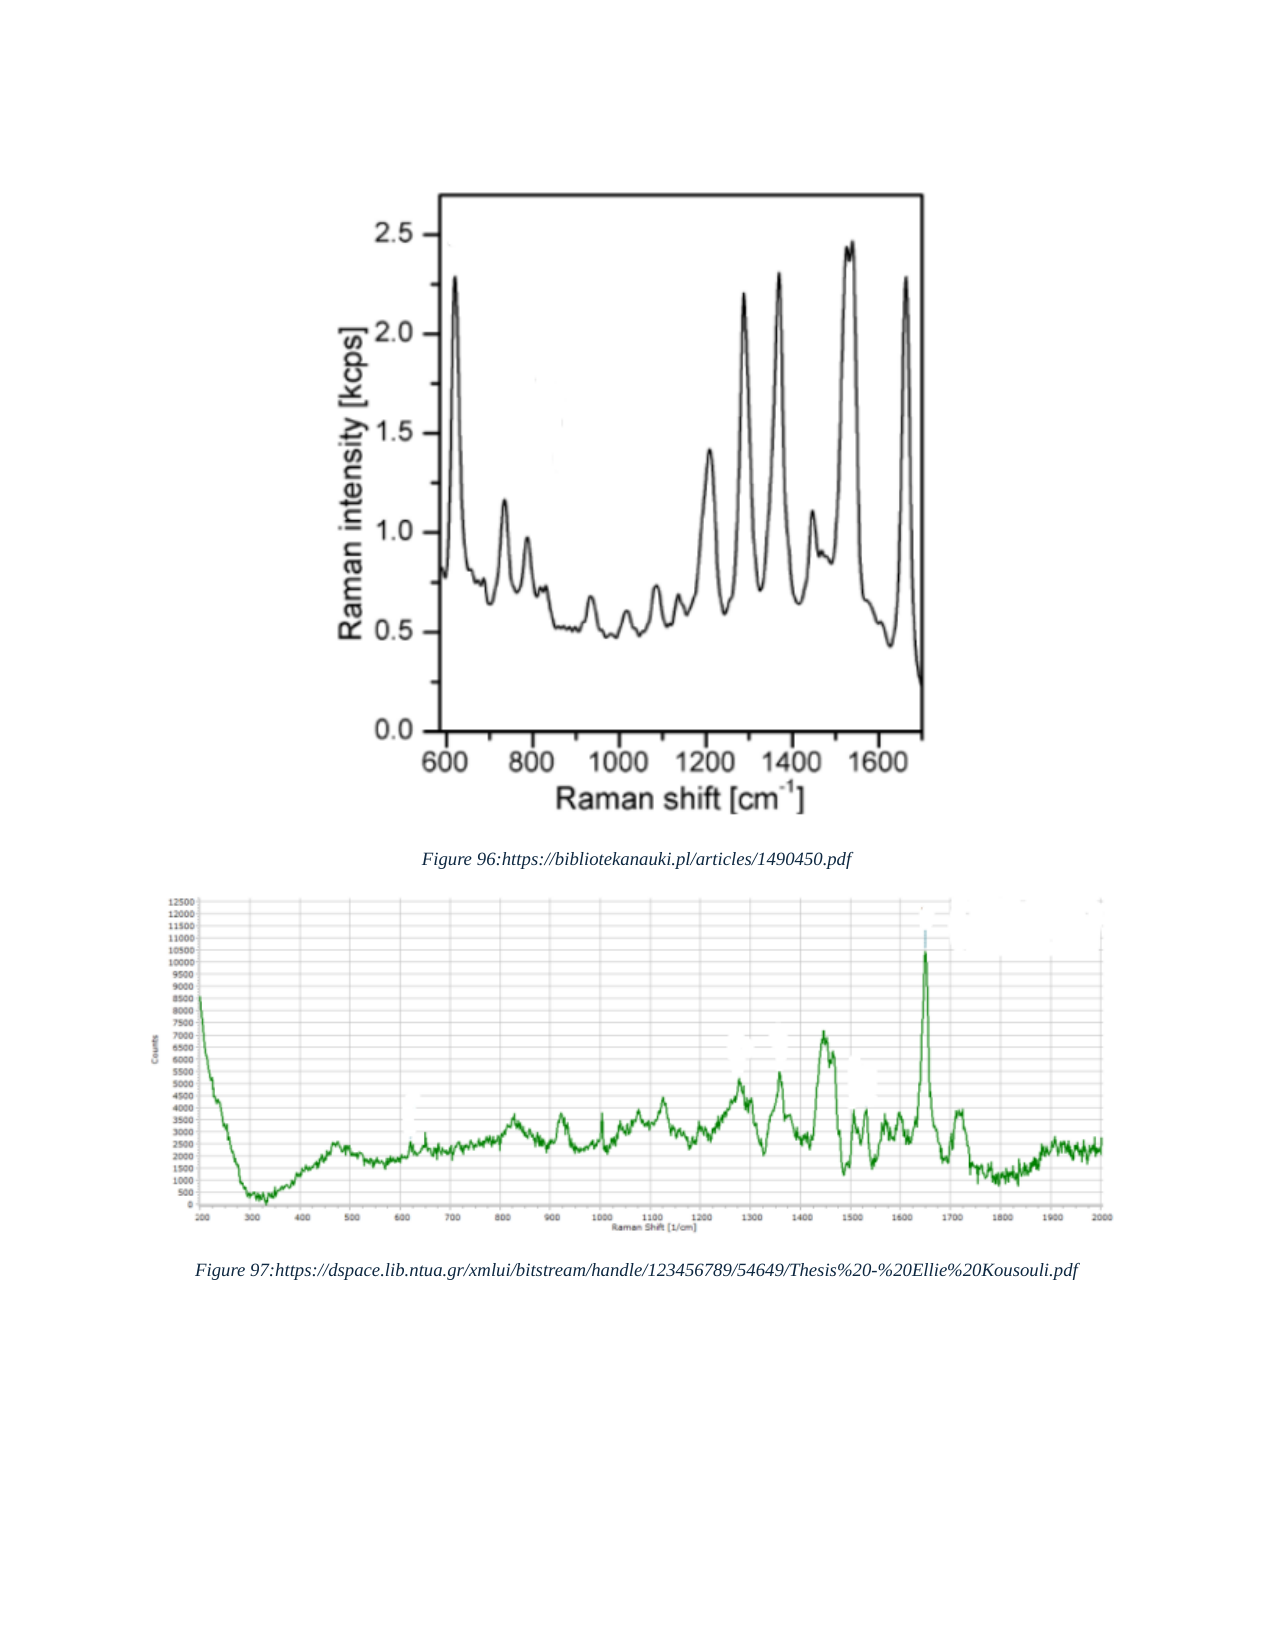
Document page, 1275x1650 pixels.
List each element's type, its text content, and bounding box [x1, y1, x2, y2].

picture [150, 890, 1125, 1238]
text Figure 96:https://bibliotekanauki.pl/articles/1490450.pdf [150, 848, 1125, 870]
text Figure 97:https://dspace.lib.ntua.gr/xmlui/bitstream/handle/123456789/54649/Thesis%20-%20Ellie%20Kousouli.pdf [150, 1259, 1125, 1281]
picture [305, 150, 970, 827]
